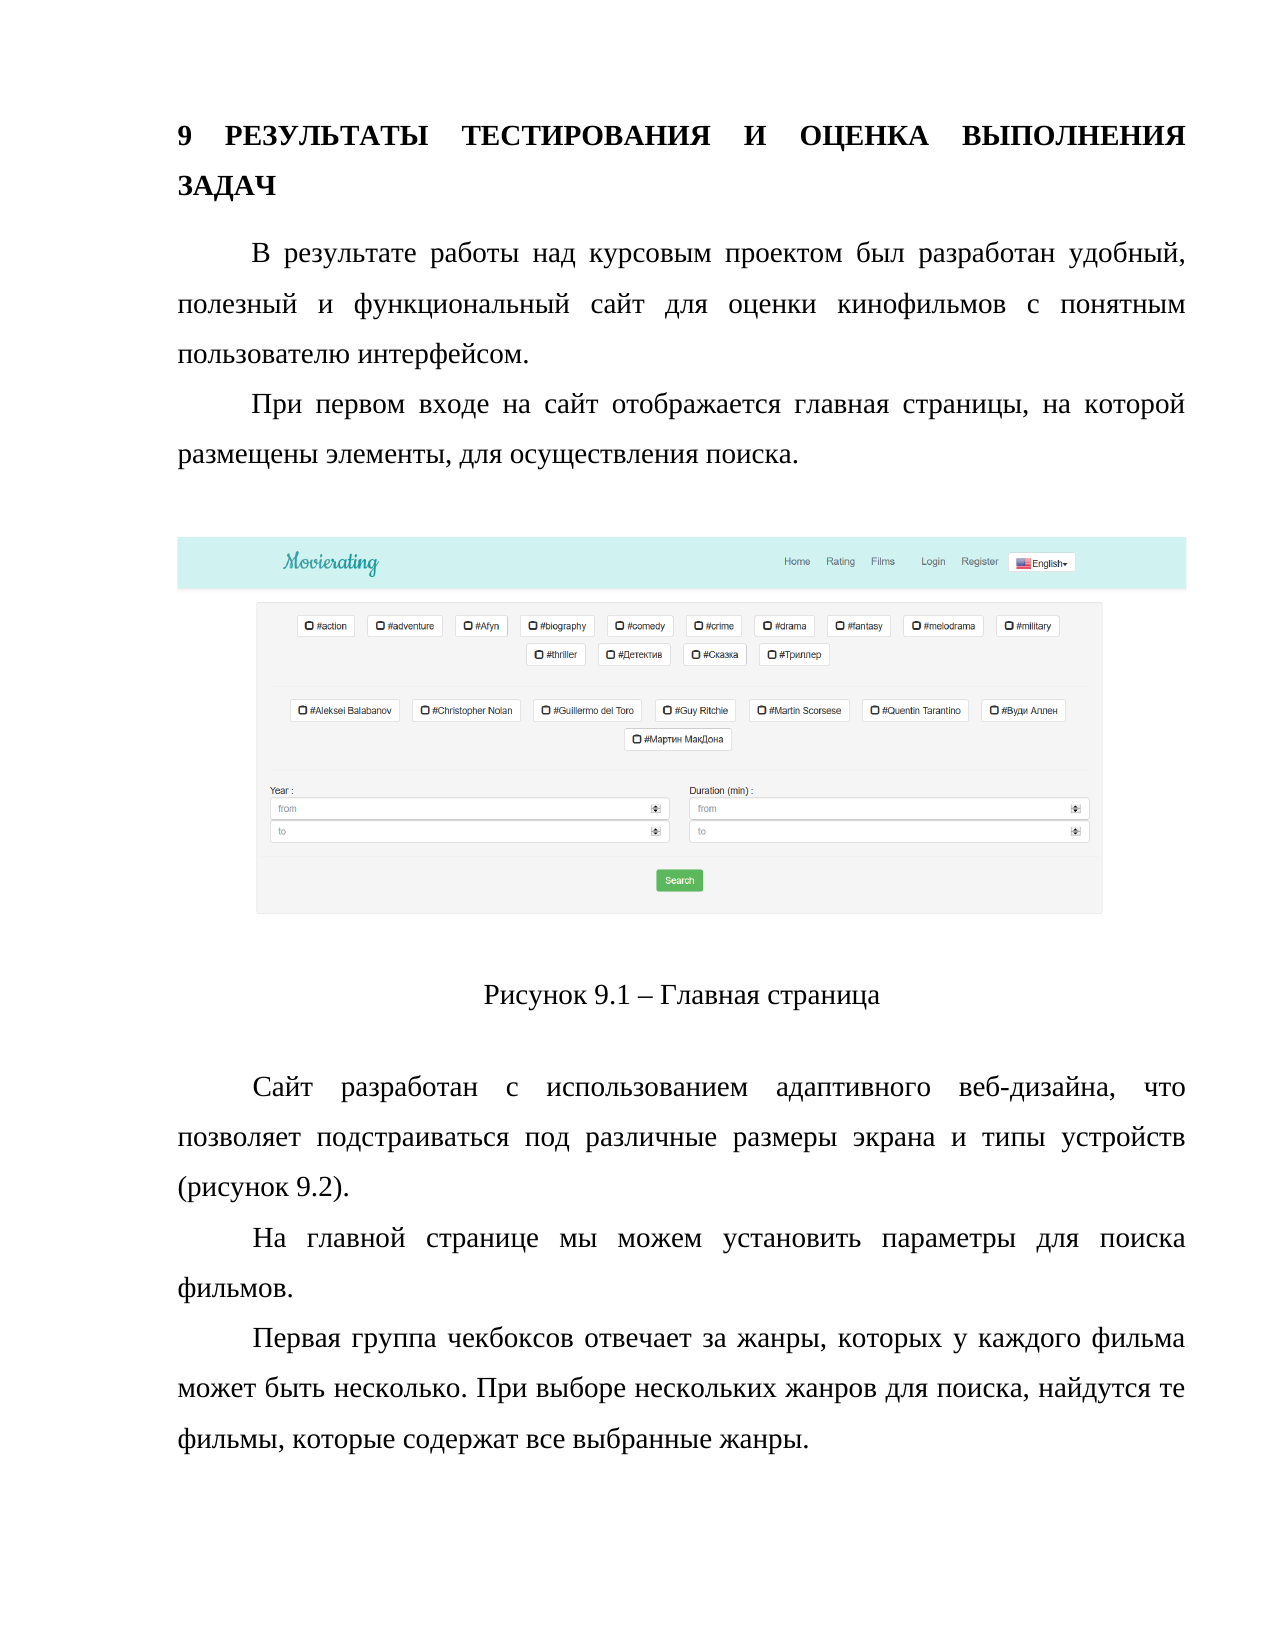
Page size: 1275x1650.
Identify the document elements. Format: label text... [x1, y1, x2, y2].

text На главной странице мы можем установить параметры для поиска фильмов. [177, 1220, 1186, 1303]
text При первом входе на сайт отображается главная страницы, на которой размещены элементы, для осуществления поиска. [177, 386, 1186, 470]
text Сайт разработан с использованием адаптивного веб-дизайна, что позволяет подстраиваться под различные размеры экрана и типы устройств (рисунок 9.2). [177, 1069, 1186, 1203]
text Рисунок 9.1 – Главная страница [177, 977, 1186, 1010]
text Первая группа чекбоксов отвечает за жанры, которых у каждого фильма может быть несколько. При выборе нескольких жанров для поиска, найдутся те фильмы, которые содержат все выбранные жанры. [177, 1320, 1186, 1454]
text В результате работы над курсовым проектом был разработан удобный, полезный и функциональный сайт для оценки кинофильмов с понятным пользователю интерфейсом. [177, 235, 1186, 369]
text 9 РЕЗУЛЬТАТЫ ТЕСТИРОВАНИЯ И ОЦЕНКА ВЫПОЛНЕНИЯ ЗАДАЧ [177, 118, 1186, 202]
picture [177, 537, 1187, 938]
